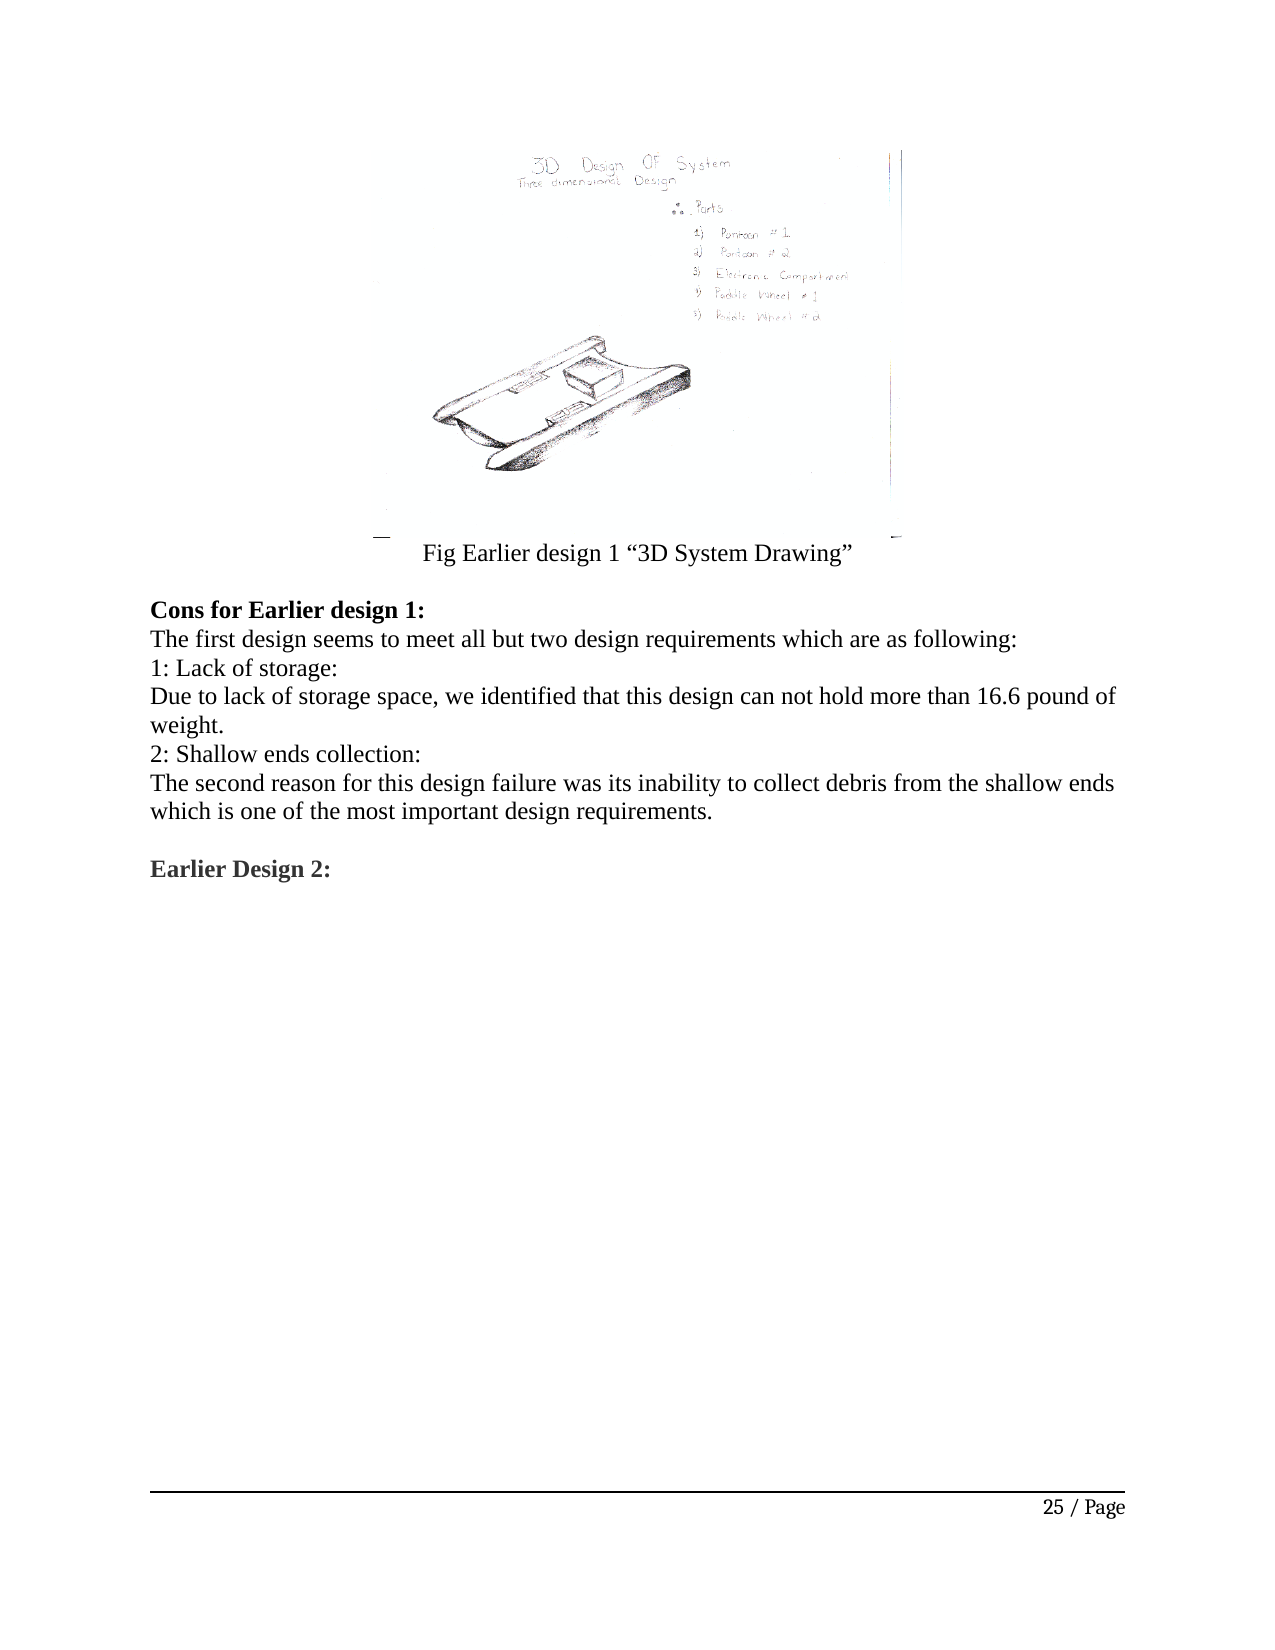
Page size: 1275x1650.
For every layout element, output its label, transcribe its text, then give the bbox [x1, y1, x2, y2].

text The first design seems to meet all but two design requirements which are as following: [150, 624, 1125, 653]
text 2: Shallow ends collection: [150, 739, 1125, 768]
text Due to lack of storage space, we identified that this design can not hold more than 16.6 pound of weight. [150, 681, 1125, 739]
text Fig Earlier design 1 “3D System Drawing” [150, 538, 1125, 566]
text The second reason for this design failure was its inability to collect debris from the shallow ends which is one of the most important design requirements. [150, 768, 1125, 825]
subtitle Earlier Design 2: [150, 854, 1125, 883]
text Cons for Earlier design 1: [150, 595, 1125, 624]
text 1: Lack of storage: [150, 653, 1125, 681]
picture [371, 150, 904, 538]
